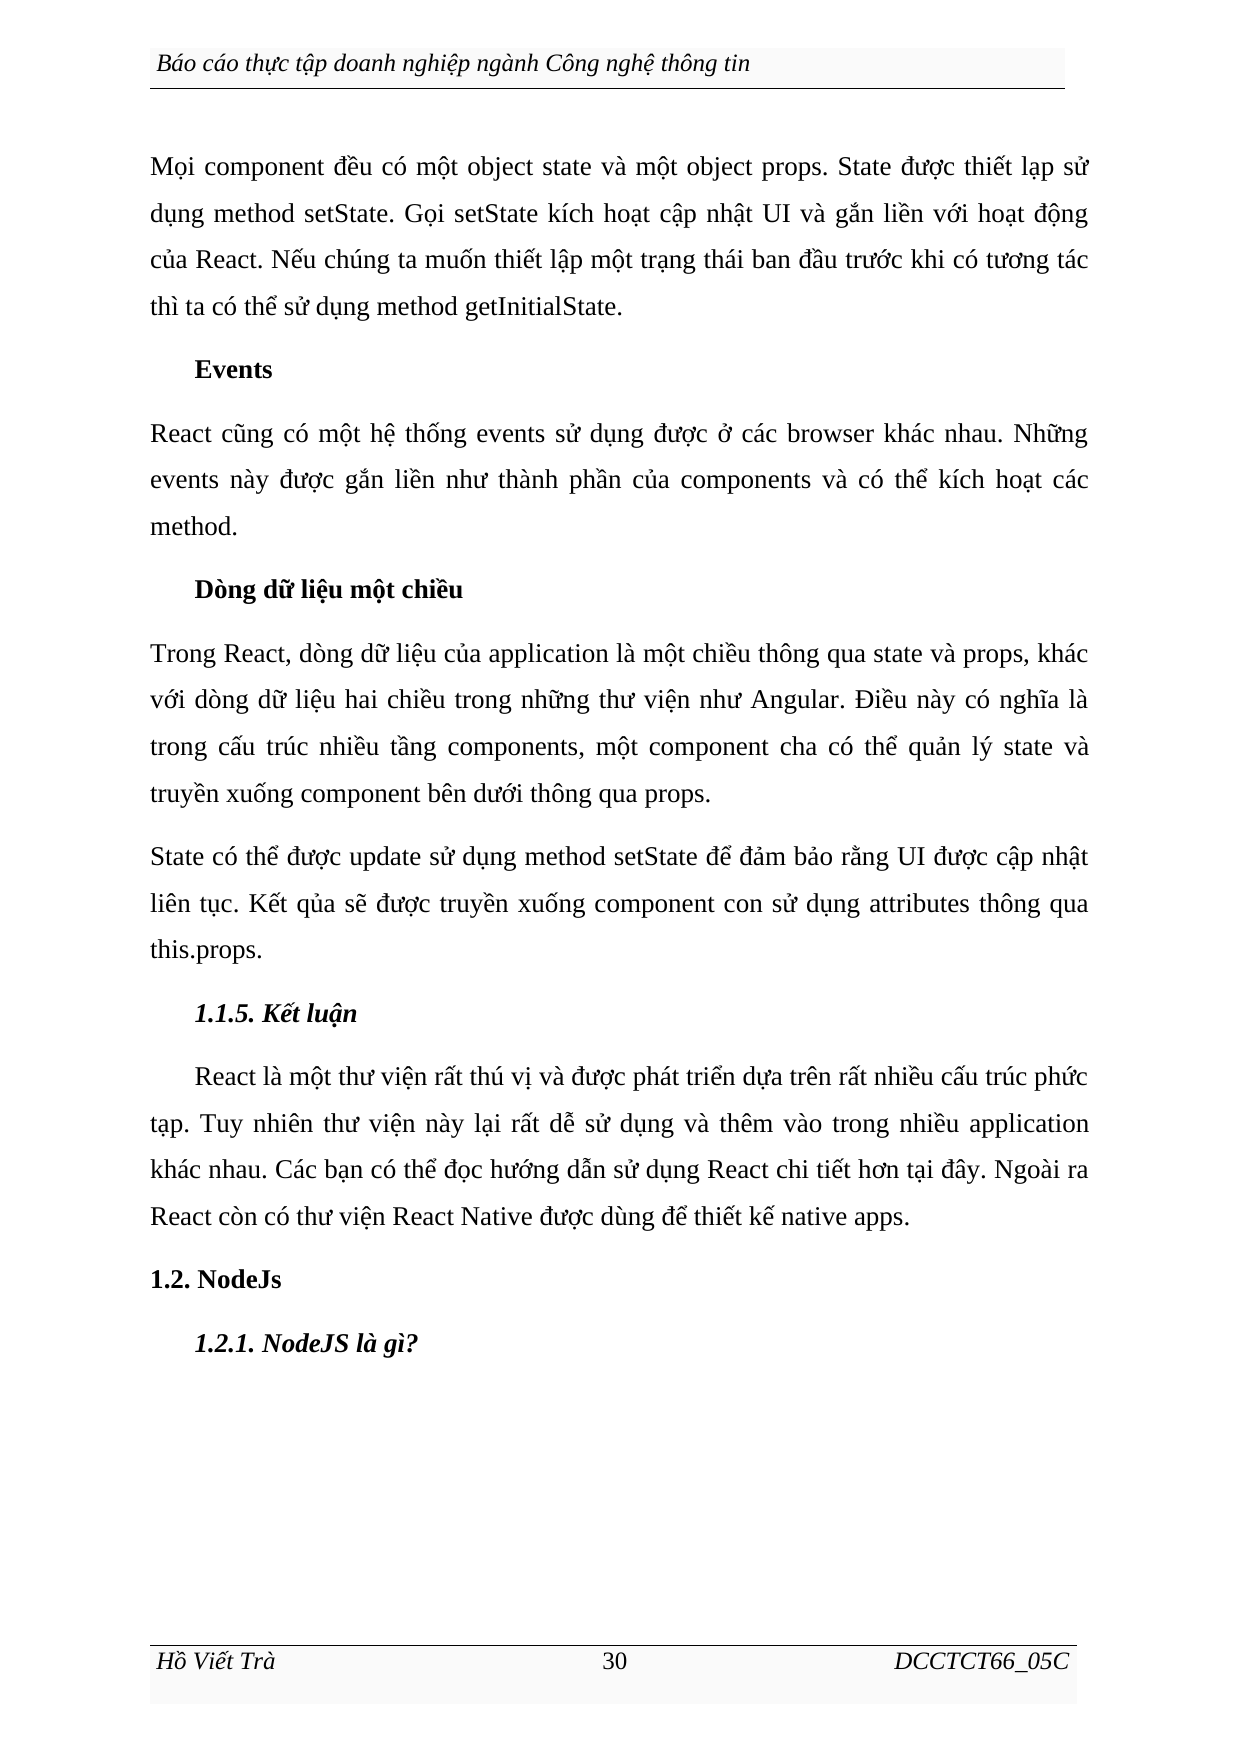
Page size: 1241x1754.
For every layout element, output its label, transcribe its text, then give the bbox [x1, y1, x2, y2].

text State có thể được update sử dụng method setState để đảm bảo rằng UI được cập nhật liên tục. Kết qủa sẽ được truyền xuống component con sử dụng attributes thông qua this.props. [150, 840, 1090, 964]
text Events [150, 353, 1090, 384]
text React là một thư viện rất thú vị và được phát triển dựa trên rất nhiều cấu trúc phức tạp. Tuy nhiên thư viện này lại rất dễ sử dụng và thêm vào trong nhiều application khác nhau. Các bạn có thể đọc hướng dẫn sử dụng React chi tiết hơn tại đây. Ngoài ra React còn có thư viện React Native được dùng để thiết kế native apps. [150, 1060, 1090, 1231]
text Mọi component đều có một object state và một object props. State được thiết lạp sử dụng method setState. Gọi setState kích hoạt cập nhật UI và gắn liền với hoạt động của React. Nếu chúng ta muốn thiết lập một trạng thái ban đầu trước khi có tương tác thì ta có thể sử dụng method getInitialState. [150, 150, 1090, 321]
subtitle 1.2. NodeJs [150, 1263, 1090, 1294]
text React cũng có một hệ thống events sử dụng được ở các browser khác nhau. Những events này được gắn liền như thành phần của components và có thể kích hoạt các method. [150, 417, 1090, 541]
text Trong React, dòng dữ liệu của application là một chiều thông qua state và props, khác với dòng dữ liệu hai chiều trong những thư viện như Angular. Điều này có nghĩa là trong cấu trúc nhiều tầng components, một component cha có thể quản lý state và truyền xuống component bên dưới thông qua props. [150, 637, 1090, 808]
subtitle 1.2.1. NodeJS là gì? [150, 1327, 1090, 1358]
subtitle 1.1.5. Kết luận [150, 997, 1090, 1028]
text Dòng dữ liệu một chiều [150, 573, 1090, 604]
